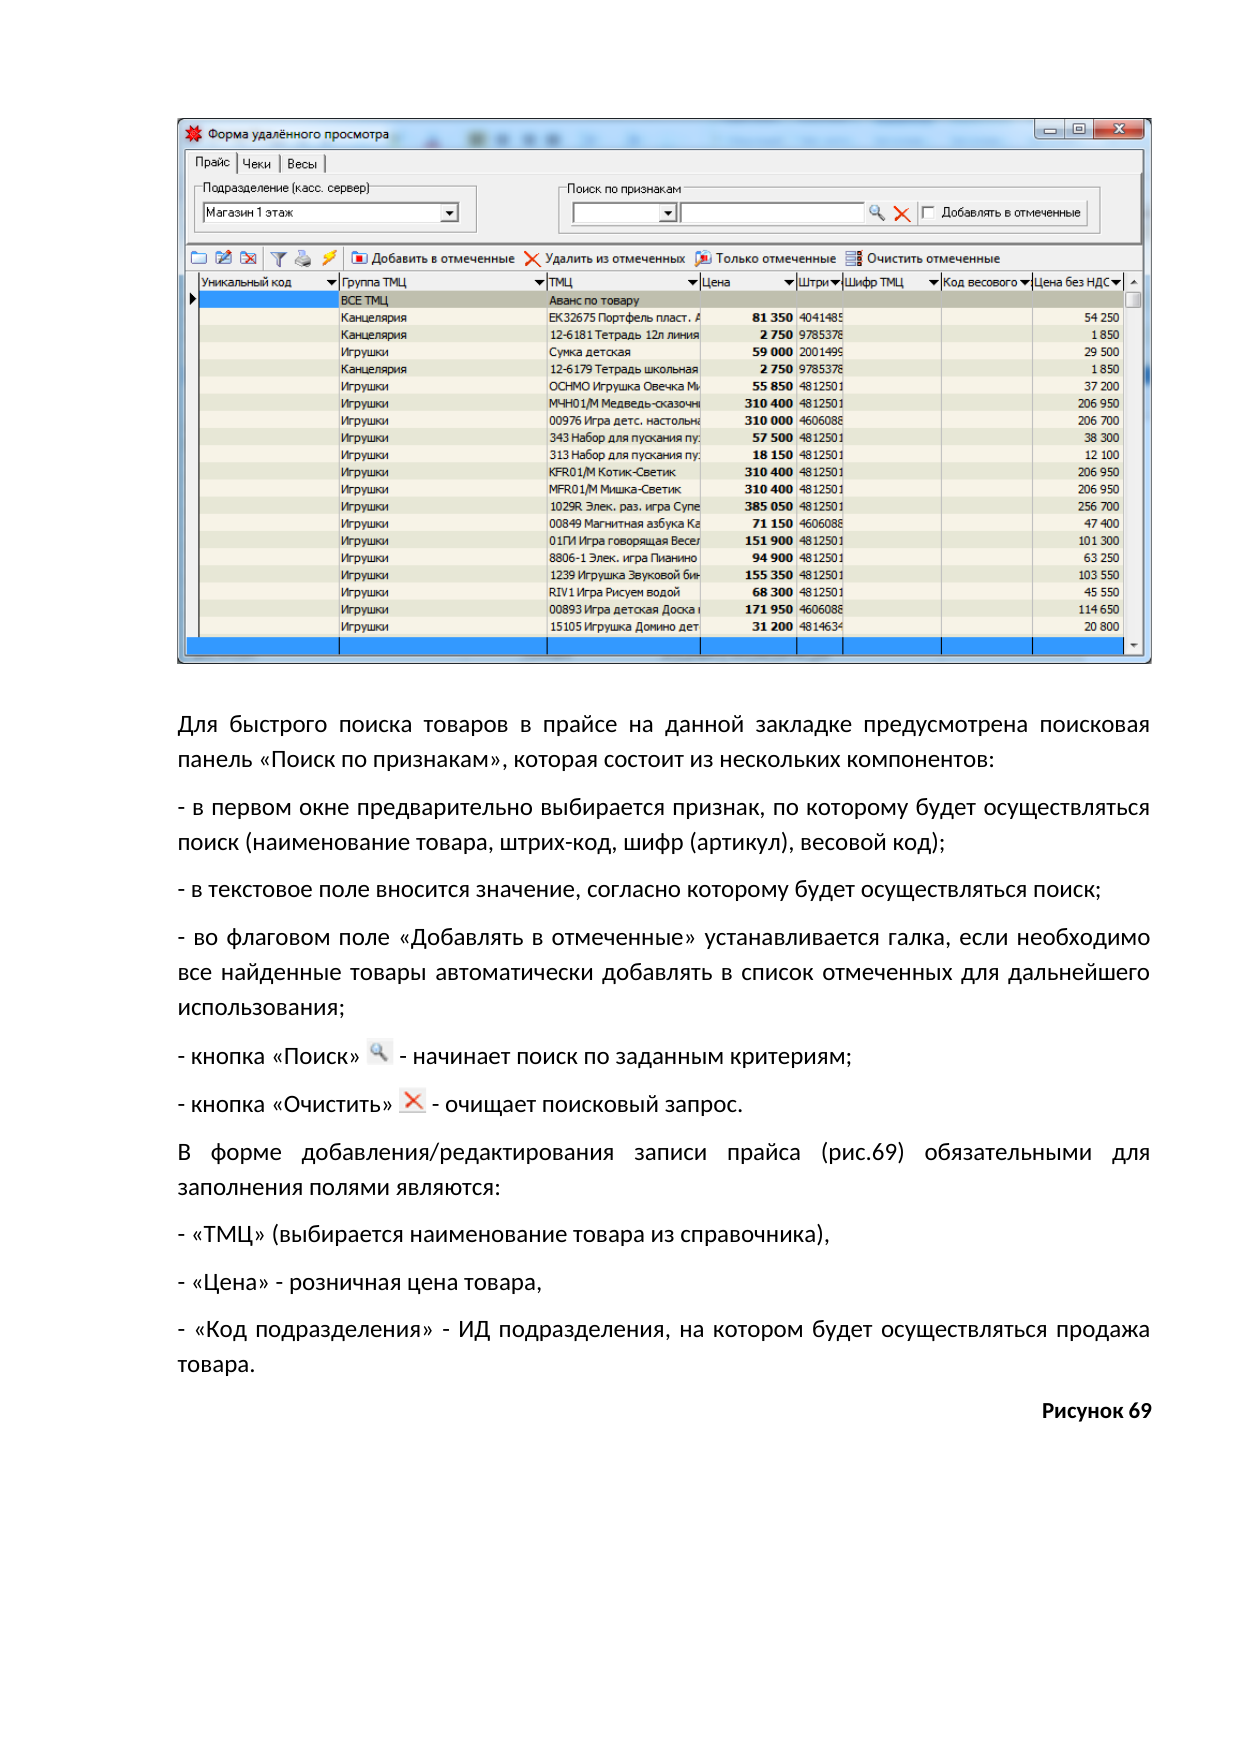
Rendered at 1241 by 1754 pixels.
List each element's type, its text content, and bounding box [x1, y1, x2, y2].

text - кнопка «Очистить» - очищает поисковый запрос. [177, 1087, 1152, 1119]
text - кнопка «Поиск» - начинает поиск по заданным критериям; [177, 1039, 1152, 1070]
text - «Код подразделения» - ИД подразделения, на котором будет осуществляться продажа товара. [177, 1314, 1152, 1379]
picture [399, 1087, 427, 1113]
text - «Цена» - розничная цена товара, [177, 1266, 1152, 1297]
text В форме добавления/редактирования записи прайса (рис.69) обязательными для заполнения полями являются: [177, 1136, 1152, 1202]
text Для быстрого поиска товаров в прайсе на данной закладке предусмотрена поисковая панель «Поиск по признакам», которая состоит из нескольких компонентов: [177, 709, 1152, 774]
text - «ТМЦ» (выбирается наименование товара из справочника), [177, 1219, 1152, 1249]
text Рисунок 69 [177, 1396, 1152, 1424]
picture [177, 118, 1152, 664]
text - в первом окне предварительно выбирается признак, по которому будет осуществляться поиск (наименование товара, штрих-код, шифр (артикул), весовой код); [177, 791, 1152, 857]
text - во флаговом поле «Добавлять в отмеченные» устанавливается галка, если необходимо все найденные товары автоматически добавлять в список отмеченных для дальнейшего использования; [177, 921, 1152, 1022]
text - в текстовое поле вносится значение, согласно которому будет осуществляться поиск; [177, 874, 1152, 904]
picture [366, 1038, 394, 1065]
